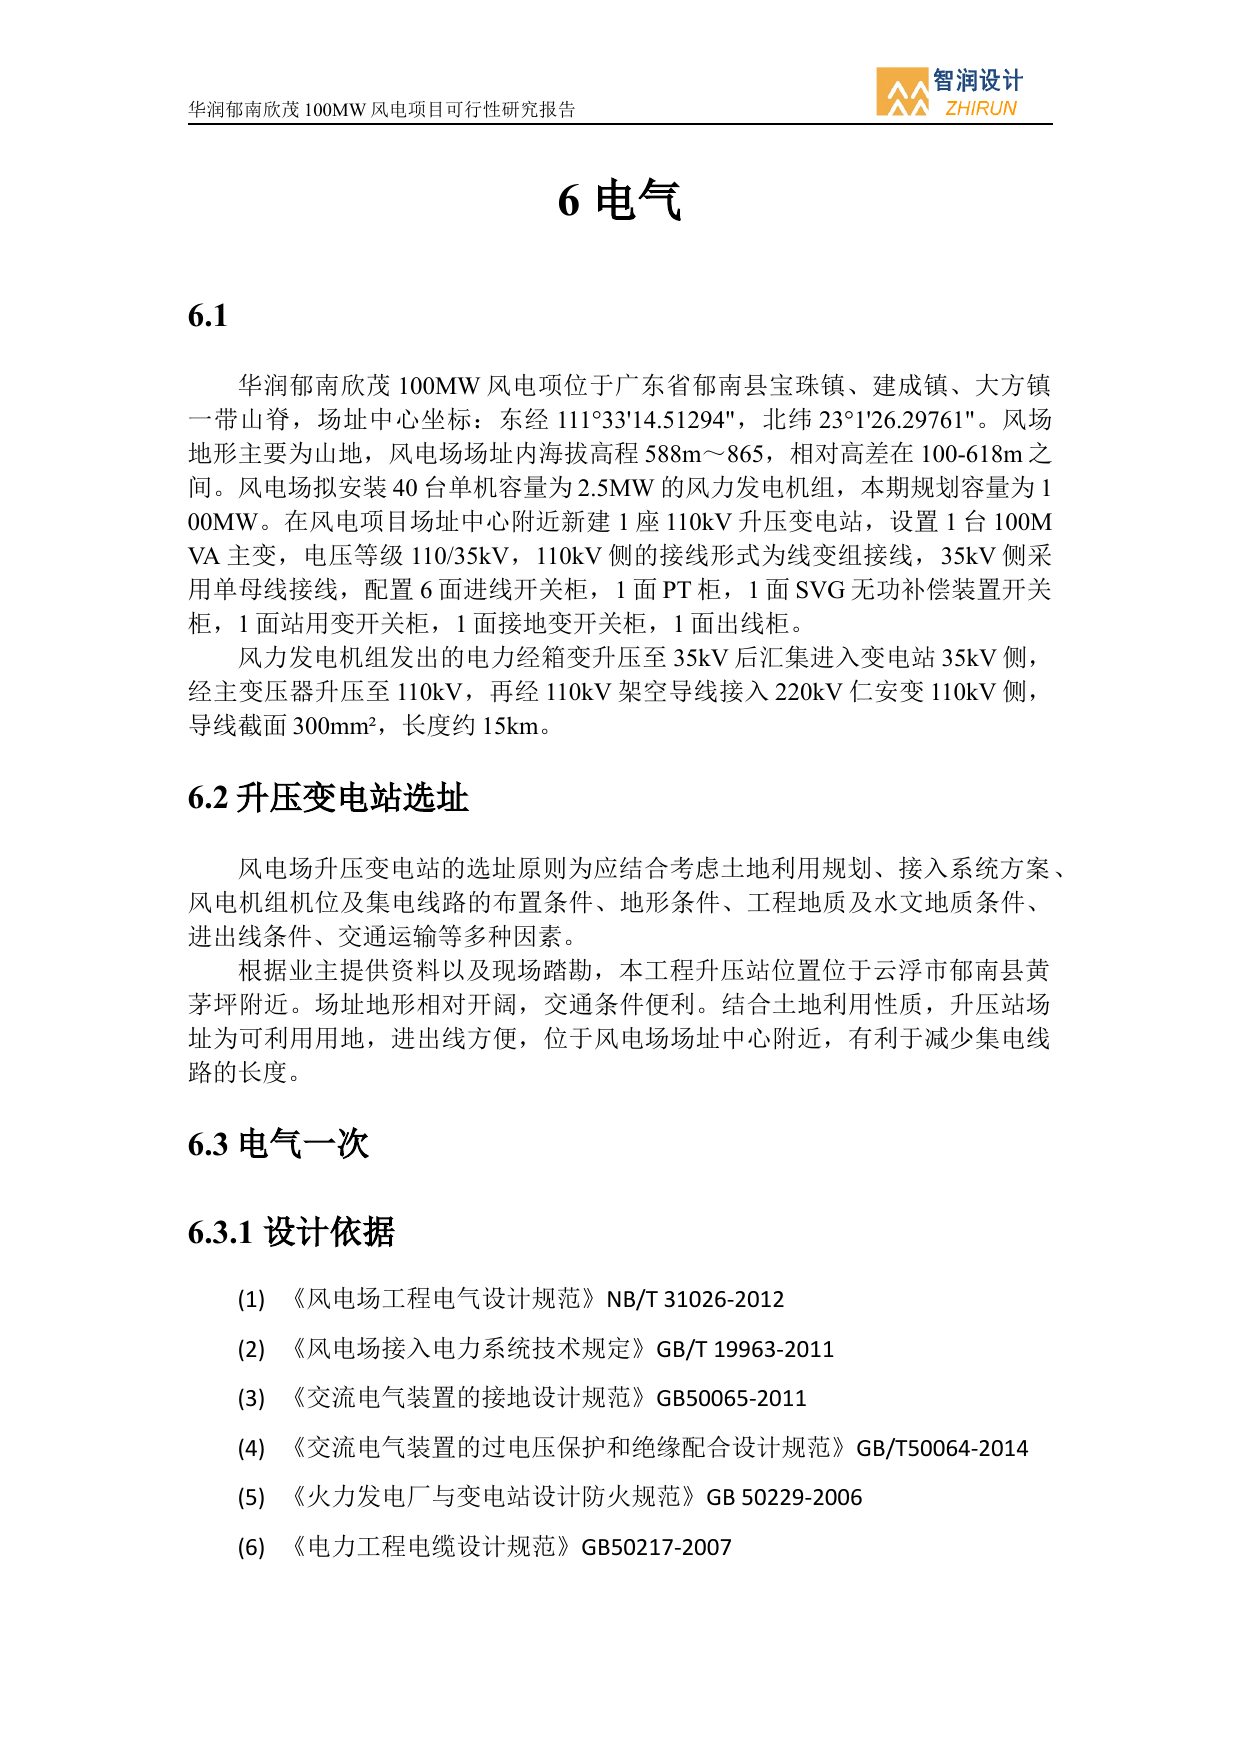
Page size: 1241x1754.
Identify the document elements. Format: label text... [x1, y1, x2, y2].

picture [876, 65, 1024, 117]
list 《风电场接入电力系统技术规定》GB/T 19963-2011 [237, 1331, 1053, 1364]
text 6.2升压变电站选址 [187, 776, 1053, 816]
text 6.3.1 设计依据 [187, 1196, 1053, 1264]
list 《电力工程电缆设计规范》GB50217-2007 [237, 1529, 1053, 1563]
text 华润郁南欣茂100MW风电项位于广东省郁南县宝珠镇、建成镇、大方镇一带山脊，场址中心坐标：东经111°33'14.51294"，北纬23°1'26.29761"。风场地形主要为山地，风电场场址内海拔高程588m～865，相对高差在100-618m之间。风电场拟安装40台单机容量为2.5MW的风力发电机组，本期规划容量为100MW。在风电项目场址中心附近新建1座110kV升压变电站，设置1台100MVA主变，电压等级110/35kV，110kV侧的接线形式为线变组接线，35kV侧采用单母线接线，配置6面进线开关柜，1面PT柜，1面SVG无功补偿装置开关柜，1面站用变开关柜，1面接地变开关柜，1面出线柜。 [187, 368, 1053, 640]
text 6.1概述 [187, 293, 1053, 334]
text 6 电气 [187, 164, 1053, 232]
text 6.3电气一次 [187, 1122, 1053, 1162]
list 《火力发电厂与变电站设计防火规范》GB 50229-2006 [237, 1479, 1053, 1513]
text 风力发电机组发出的电力经箱变升压至35kV后汇集进入变电站35kV侧，经主变压器升压至110kV，再经110kV架空导线接入220kV仁安变110kV侧，导线截面300mm²，长度约15km。 [187, 640, 1053, 742]
list 《交流电气装置的过电压保护和绝缘配合设计规范》GB/T50064-2014 [237, 1430, 1053, 1464]
list 《交流电气装置的接地设计规范》GB50065-2011 [237, 1380, 1053, 1414]
text 风电场升压变电站的选址原则为应结合考虑土地利用规划、接入系统方案、风电机组机位及集电线路的布置条件、地形条件、工程地质及水文地质条件、进出线条件、交通运输等多种因素。 [187, 850, 1053, 952]
text 根据业主提供资料以及现场踏勘，本工程升压站位置位于云浮市郁南县黄茅坪附近。场址地形相对开阔，交通条件便利。结合土地利用性质，升压站场址为可利用用地，进出线方便，位于风电场场址中心附近，有利于减少集电线路的长度。 [187, 952, 1053, 1088]
list 《风电场工程电气设计规范》NB/T 31026-2012 [237, 1281, 1053, 1315]
